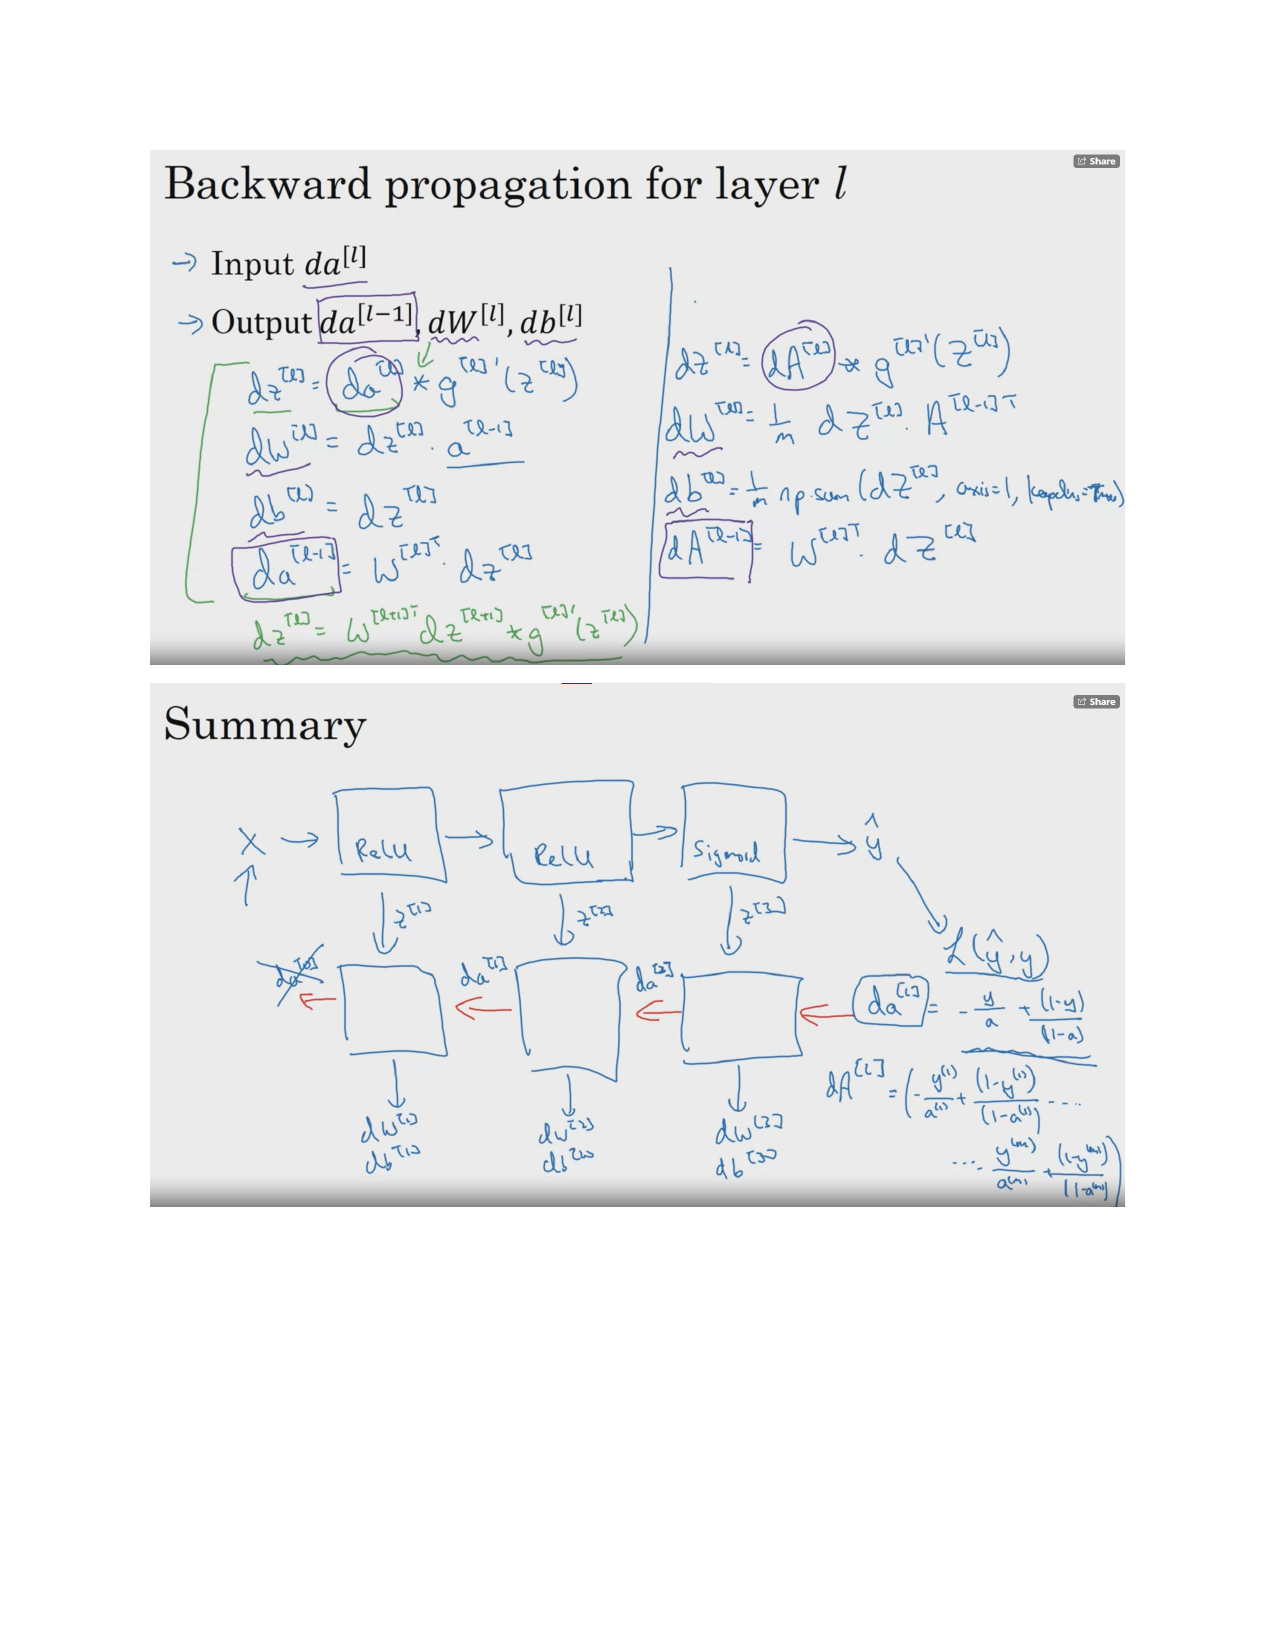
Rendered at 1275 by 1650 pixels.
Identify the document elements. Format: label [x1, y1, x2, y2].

picture [150, 683, 1125, 1207]
picture [150, 150, 1125, 665]
